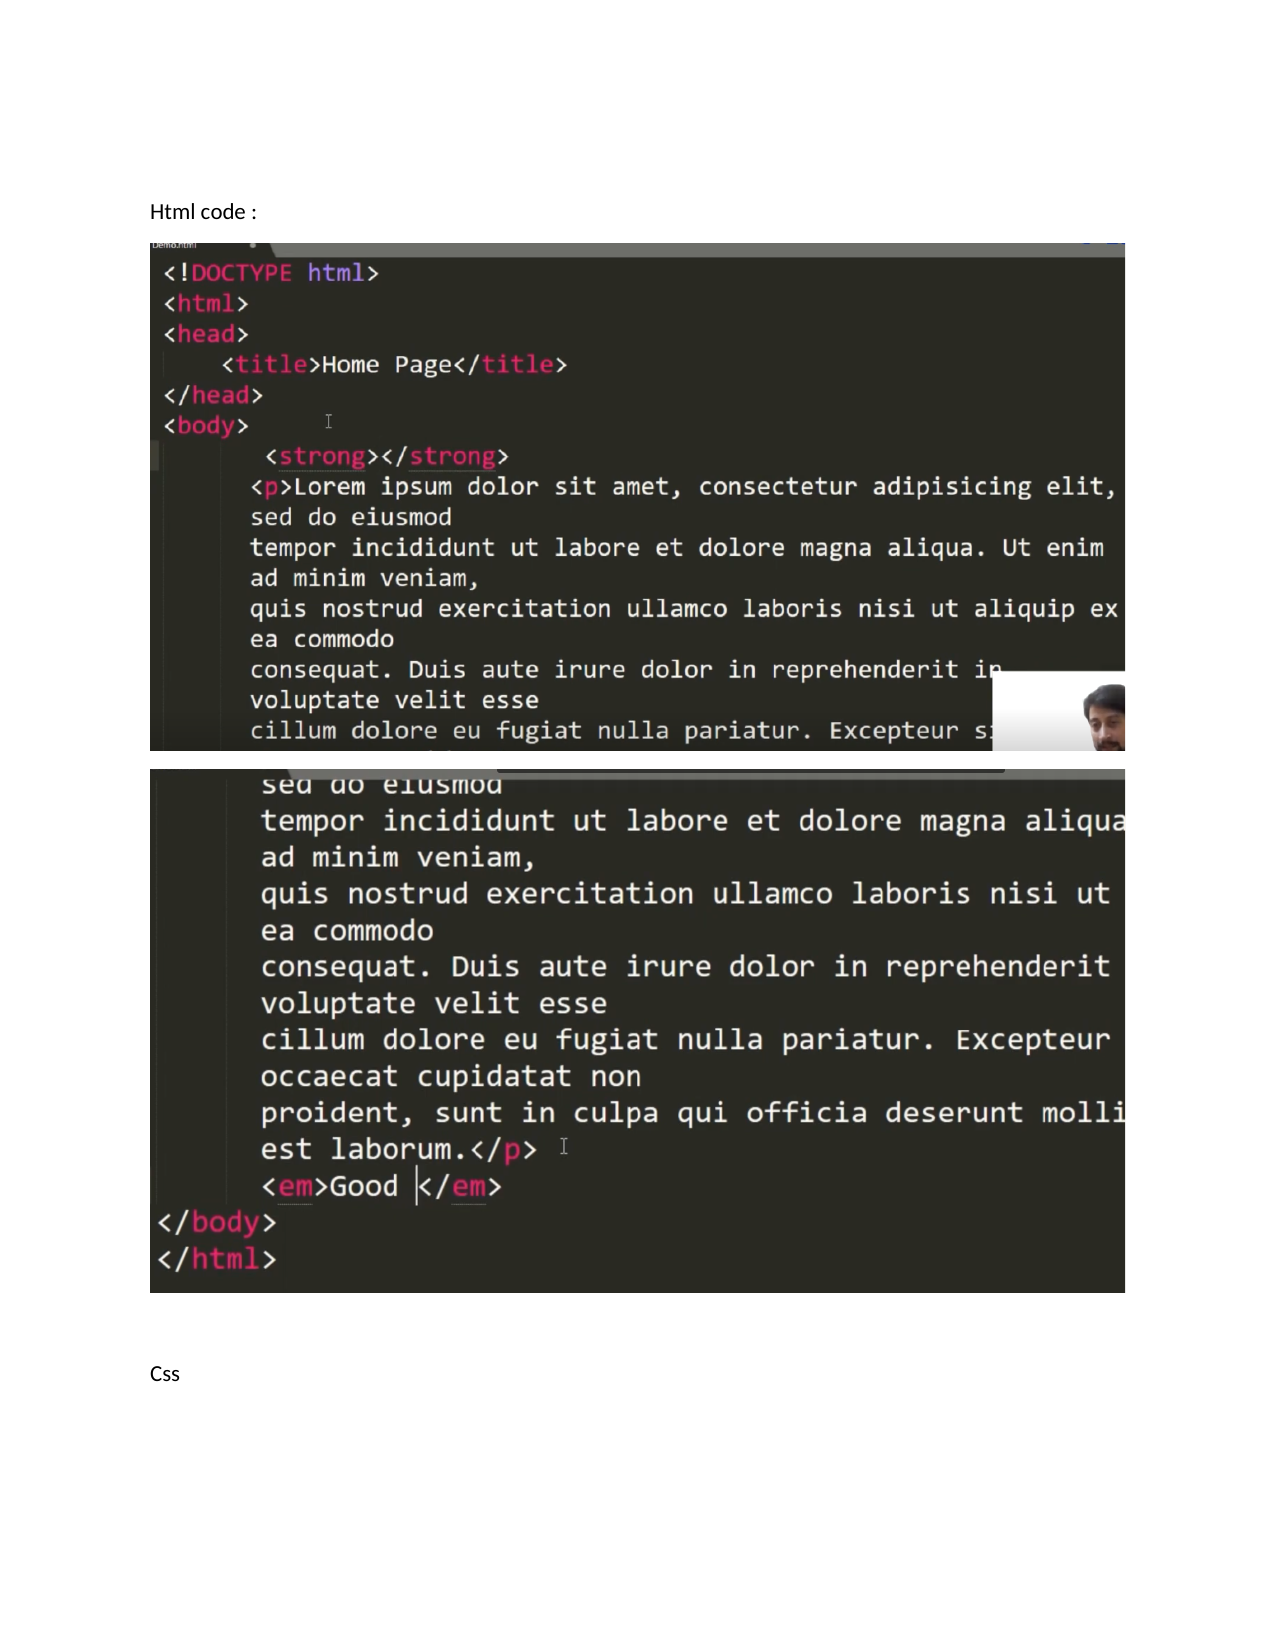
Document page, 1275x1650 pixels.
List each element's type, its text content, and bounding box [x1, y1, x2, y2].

text Css [150, 1359, 1125, 1387]
text Html code : [150, 197, 1125, 225]
picture [150, 243, 1125, 751]
picture [150, 769, 1125, 1293]
